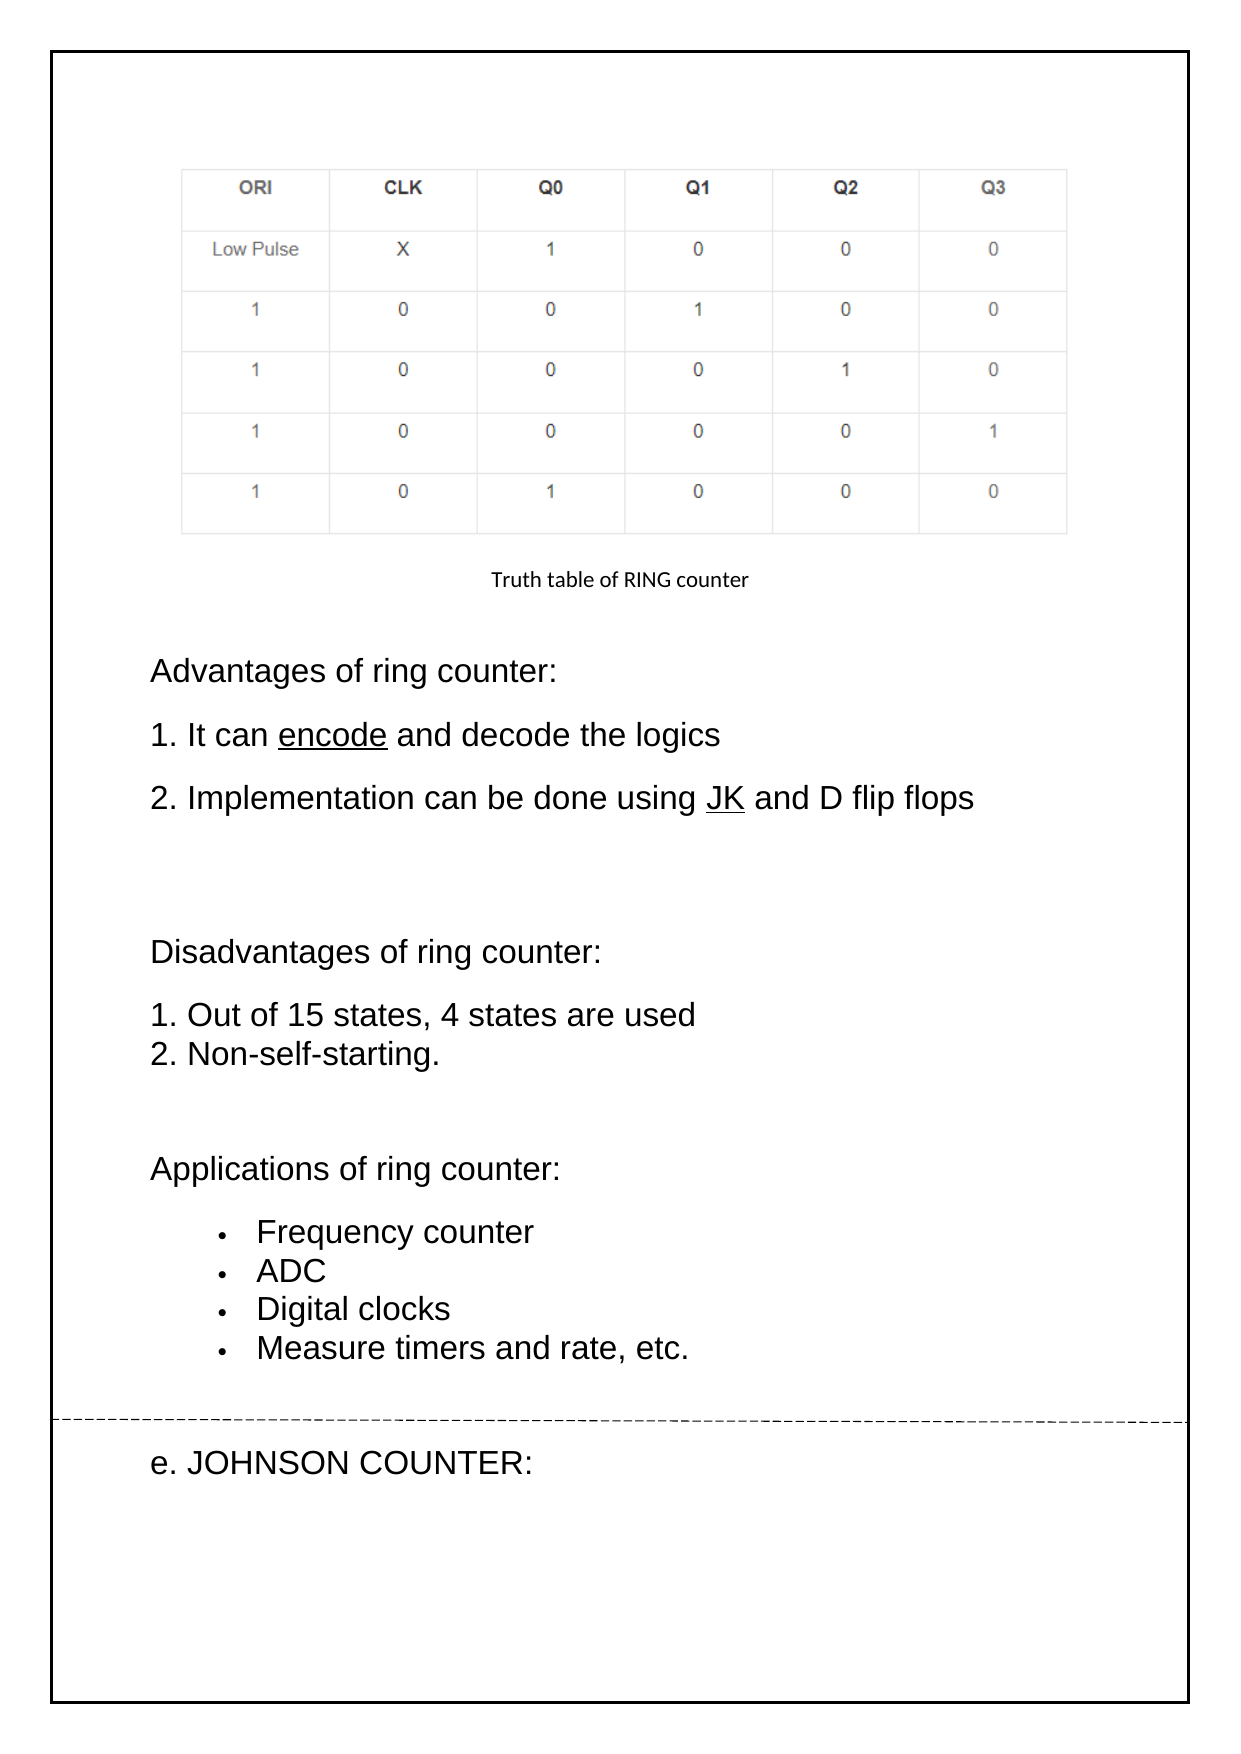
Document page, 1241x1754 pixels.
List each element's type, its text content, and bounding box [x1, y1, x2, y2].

text Truth table of RING counter [150, 565, 1090, 593]
text e. JOHNSON COUNTER: [150, 1443, 1090, 1482]
text Disadvantages of ring counter: [150, 932, 1090, 970]
list Frequency counter [219, 1212, 1090, 1251]
picture [165, 150, 1075, 547]
list Digital clocks [219, 1289, 1090, 1328]
text 2. Non-self-starting. [150, 1034, 1090, 1072]
text Applications of ring counter: [150, 1149, 1090, 1187]
text 1. It can encode and decode the logics [150, 715, 1090, 753]
text 1. Out of 15 states, 4 states are used [150, 995, 1090, 1034]
list ADC [219, 1251, 1090, 1289]
list Measure timers and rate, etc. [219, 1328, 1090, 1366]
text Advantages of ring counter: [150, 651, 1090, 690]
text 2. Implementation can be done using JK and D flip flops [150, 778, 1090, 817]
